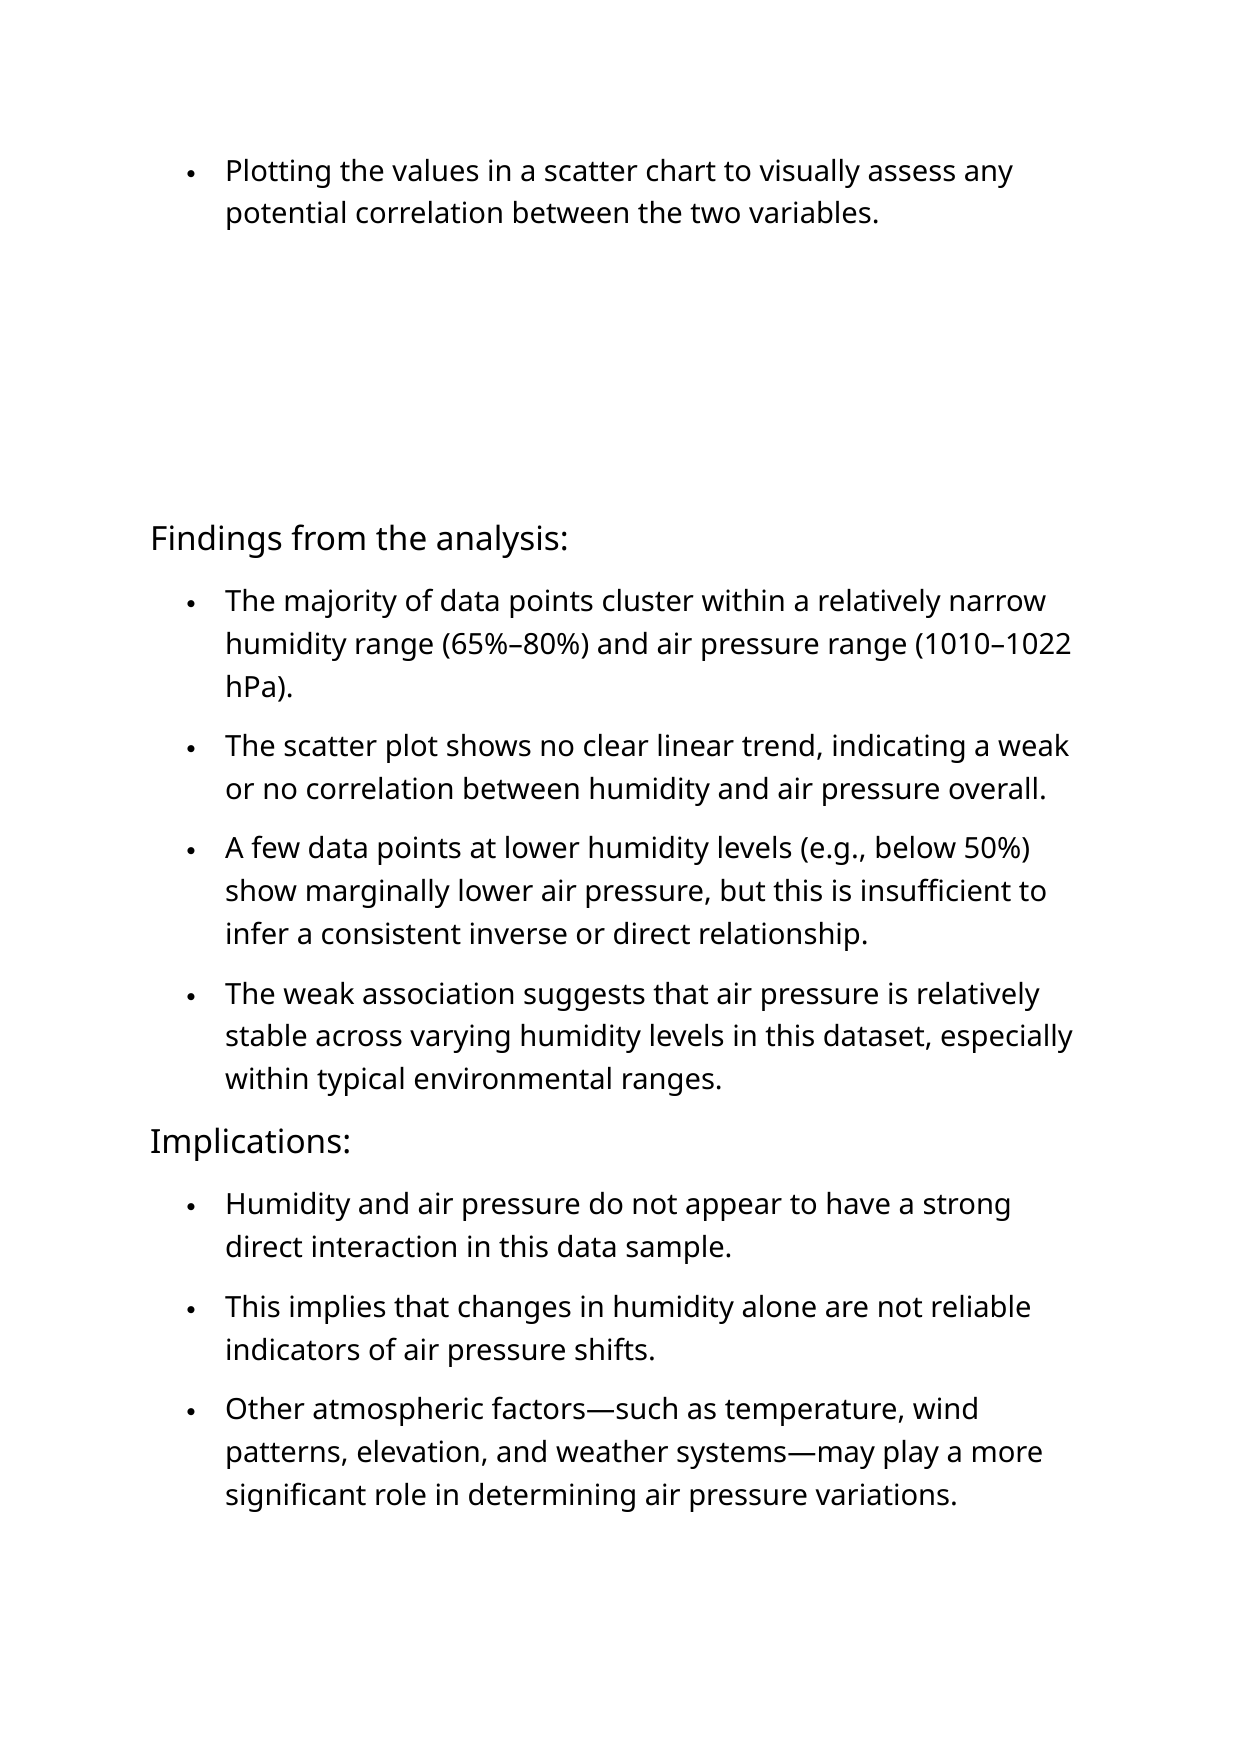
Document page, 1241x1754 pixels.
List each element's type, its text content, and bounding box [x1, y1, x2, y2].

text Implications: [150, 1118, 1090, 1163]
list Humidity and air pressure do not appear to have a strong direct interaction in this data sample. [187, 1184, 1090, 1266]
text Findings from the analysis: [150, 515, 1090, 560]
list Other atmospheric factors—such as temperature, wind patterns, elevation, and weather systems—may play a more significant role in determining air pressure variations. [187, 1388, 1090, 1513]
list The majority of data points cluster within a relatively narrow humidity range (65%–80%) and air pressure range (1010–1022 hPa). [187, 580, 1090, 706]
list Plotting the values in a scatter chart to visually assess any potential correlation between the two variables. [187, 150, 1090, 232]
list The weak association suggests that air pressure is relatively stable across varying humidity levels in this dataset, especially within typical environmental ranges. [187, 973, 1090, 1098]
list The scatter plot shows no clear linear trend, indicating a weak or no correlation between humidity and air pressure overall. [187, 726, 1090, 808]
list A few data points at lower humidity levels (e.g., below 50%) show marginally lower air pressure, but this is insufficient to infer a consistent inverse or direct relationship. [187, 828, 1090, 953]
list This implies that changes in humidity alone are not reliable indicators of air pressure shifts. [187, 1286, 1090, 1368]
